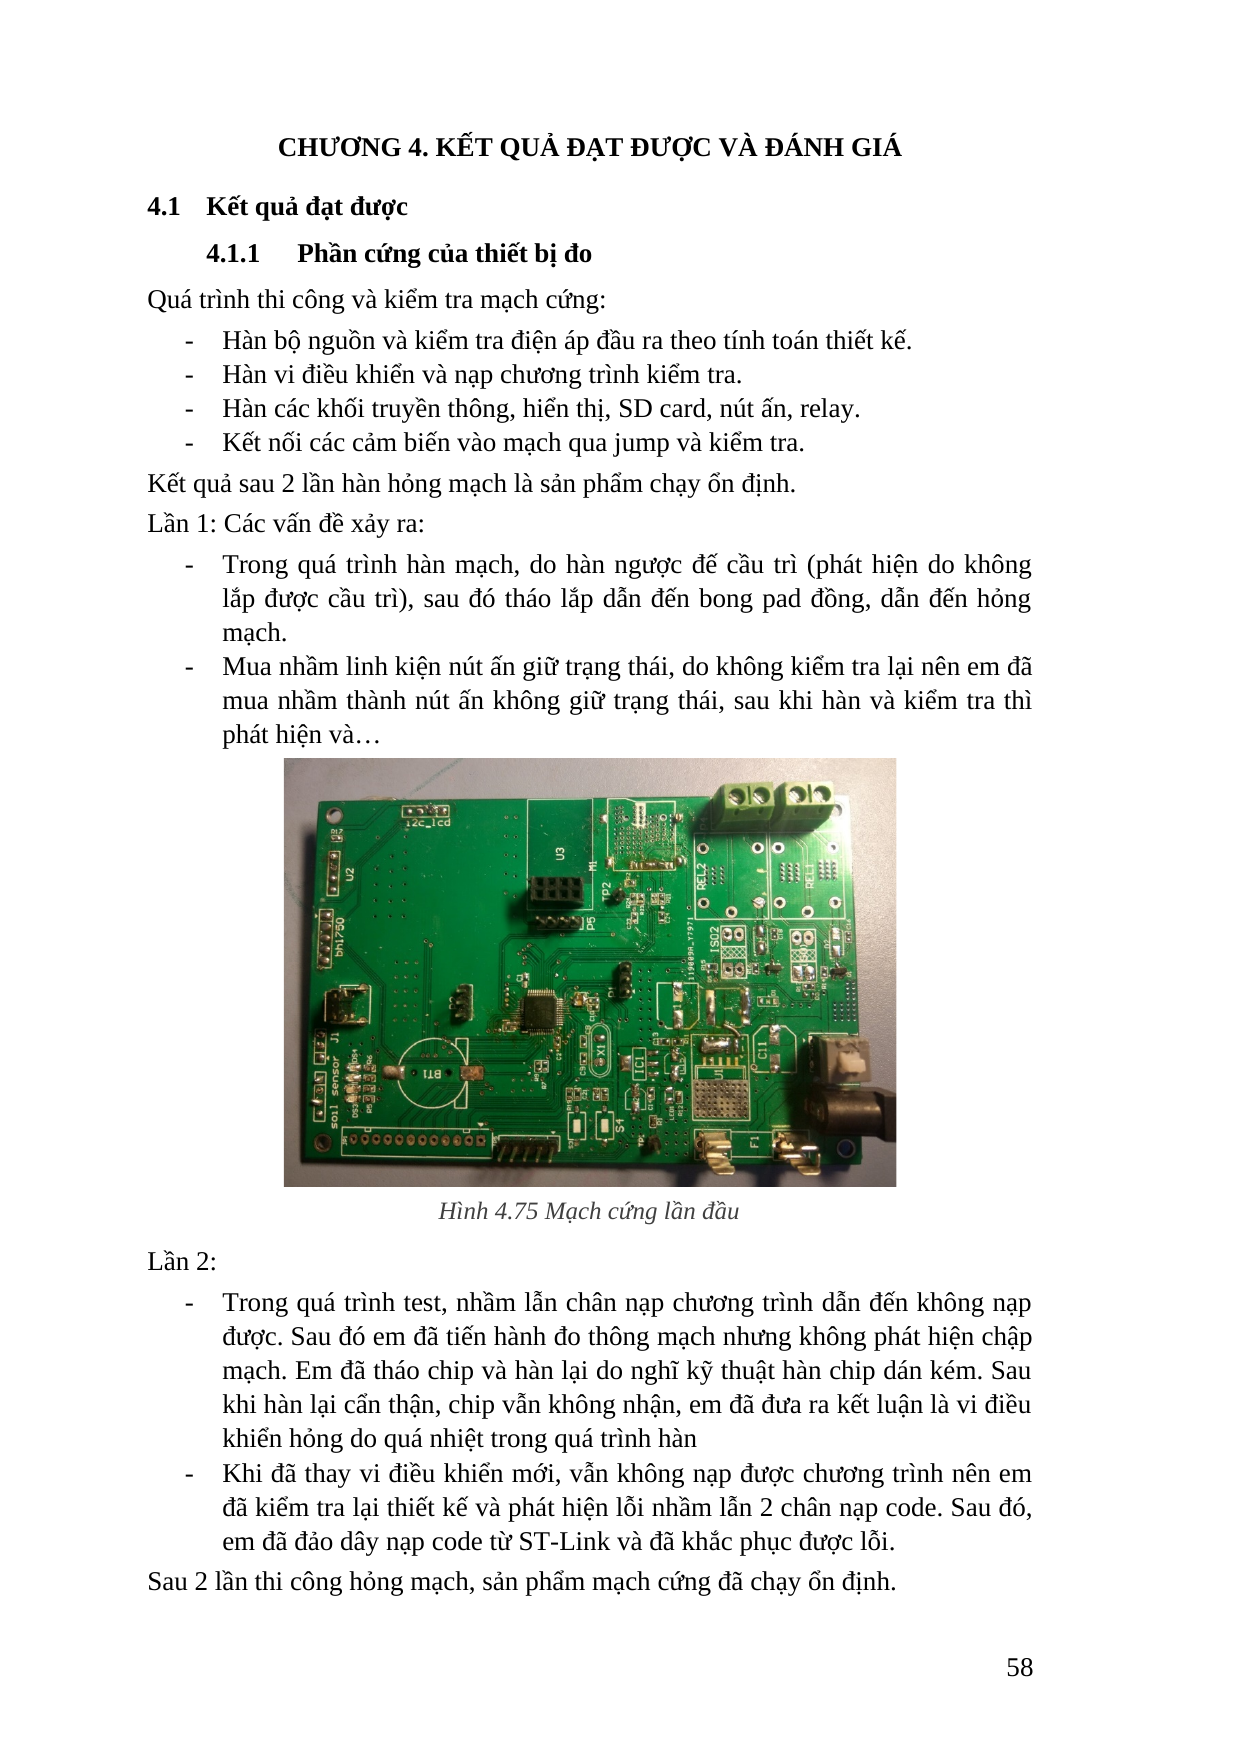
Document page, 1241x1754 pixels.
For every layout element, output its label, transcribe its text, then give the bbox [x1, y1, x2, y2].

list Hàn vi điều khiển và nạp chương trình kiểm tra. [184, 358, 1033, 389]
list Mua nhầm linh kiện nút ấn giữ trạng thái, do không kiểm tra lại nên em đã mua nhầm thành nút ấn không giữ trạng thái, sau khi hàn và kiểm tra thì phát hiện và… [184, 650, 1033, 750]
list Hàn các khối truyền thông, hiển thị, SD card, nút ấn, relay. [184, 392, 1033, 423]
subtitle KẾT QUẢ ĐẠT ĐƯỢC VÀ ĐÁNH GIÁ [147, 131, 1033, 162]
list Kết nối các cảm biến vào mạch qua jump và kiểm tra. [184, 426, 1033, 458]
text Quá trình thi công và kiểm tra mạch cứng: [147, 283, 1033, 315]
list Trong quá trình test, nhầm lẫn chân nạp chương trình dẫn đến không nạp được. Sau đó em đã tiến hành đo thông mạch nhưng không phát hiện chập mạch. Em đã tháo chip và hàn lại do nghĩ kỹ thuật hàn chip dán kém. Sau khi hàn lại cẩn thận, chip vẫn không nhận, em đã đưa ra kết luận là vi điều khiển hỏng do quá nhiệt trong quá trình hàn [184, 1286, 1033, 1454]
text Kết quả sau 2 lần hàn hỏng mạch là sản phẩm chạy ổn định. [147, 467, 1033, 498]
text Lần 2: [147, 1246, 1033, 1277]
list Khi đã thay vi điều khiển mới, vẫn không nạp được chương trình nên em đã kiểm tra lại thiết kế và phát hiện lỗi nhầm lẫn 2 chân nạp code. Sau đó, em đã đảo dây nạp code từ ST-Link và đã khắc phục được lỗi. [184, 1457, 1033, 1556]
picture [283, 758, 897, 1187]
subtitle Phần cứng của thiết bị đo [206, 237, 1033, 268]
text Lần 1: Các vấn đề xảy ra: [147, 507, 1033, 538]
list Hàn bộ nguồn và kiểm tra điện áp đầu ra theo tính toán thiết kế. [184, 324, 1033, 355]
list Trong quá trình hàn mạch, do hàn ngược đế cầu trì (phát hiện do không lắp được cầu trì), sau đó tháo lắp dẫn đến bong pad đồng, dẫn đến hỏng mạch. [184, 548, 1033, 647]
text Sau 2 lần thi công hỏng mạch, sản phẩm mạch cứng đã chạy ổn định. [147, 1566, 1033, 1597]
subtitle Kết quả đạt được [147, 190, 1033, 221]
